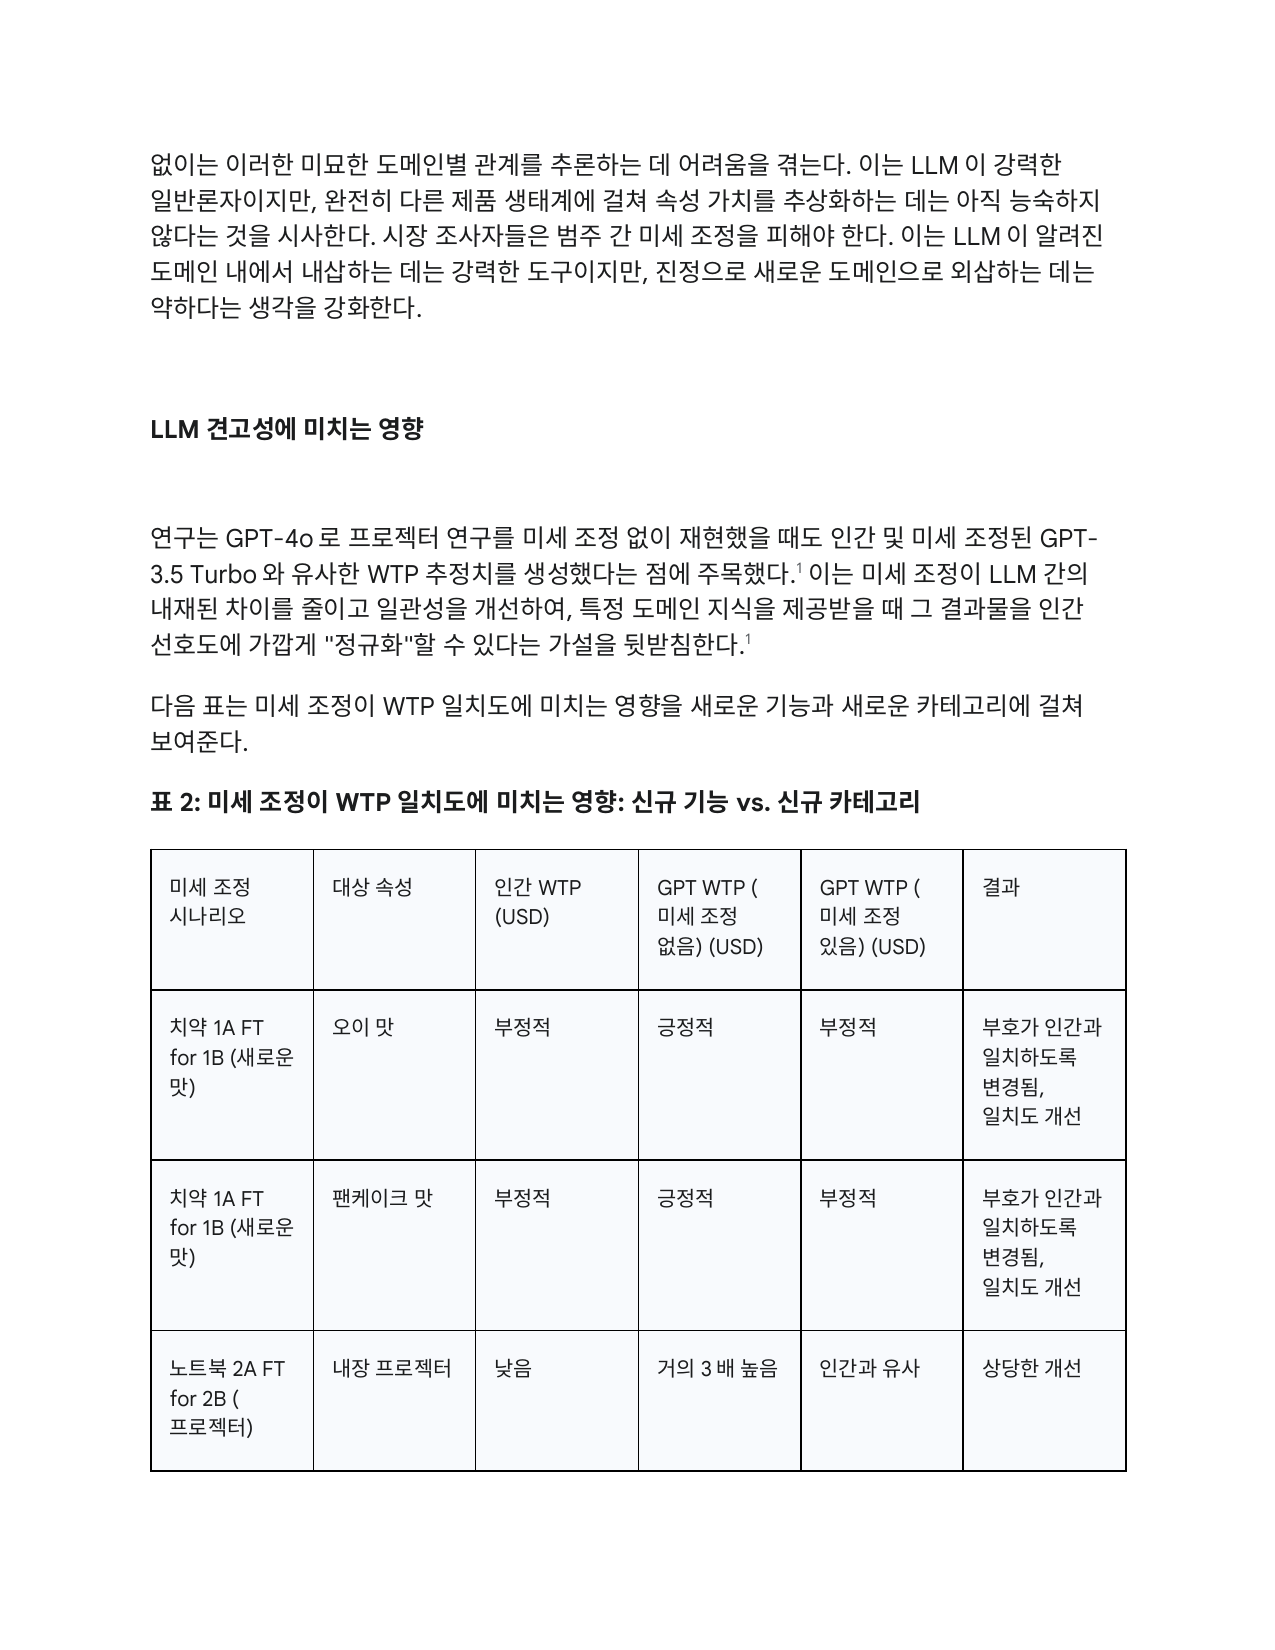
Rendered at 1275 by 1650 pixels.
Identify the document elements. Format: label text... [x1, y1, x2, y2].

table_cell 팬케이크 맛 [314, 1161, 475, 1330]
table_cell 상당한 개선 [964, 1331, 1125, 1470]
table_cell 내장 프로젝터 [314, 1331, 475, 1470]
table_header 미세 조정 시나리오 [152, 850, 313, 989]
table_cell 치약 1A FT for 1B (새로운 맛) [152, 991, 313, 1159]
table_cell 노트북 2A FT for 2B (프로젝터) [152, 1331, 313, 1470]
table_cell 거의 3배 높음 [639, 1331, 800, 1470]
table_cell 낮음 [476, 1331, 638, 1470]
text 연구는 GPT-4o로 프로젝터 연구를 미세 조정 없이 재현했을 때도 인간 및 미세 조정된 GPT-3.5 Turbo와 유사한 WTP 추정치를 생성했다는 점에 주목했다.1 이는 미세 조정이 LLM 간의 내재된 차이를 줄이고 일관성을 개선하여, 특정 도메인 지식을 제공받을 때 그 결과물을 인간 선호도에 가깝게 "정규화"할 수 있다는 가설을 뒷받침한다.1 [150, 523, 1125, 662]
table_cell 부호가 인간과 일치하도록 변경됨, 일치도 개선 [964, 1161, 1125, 1330]
table_cell 부정적 [476, 1161, 638, 1330]
table_cell 부정적 [476, 991, 638, 1159]
text 표 2: 미세 조정이 WTP 일치도에 미치는 영향: 신규 기능 vs. 신규 카테고리 [150, 788, 1125, 819]
table_header 인간 WTP (USD) [476, 850, 638, 989]
table_header GPT WTP (미세 조정 있음) (USD) [802, 850, 962, 989]
table_header 결과 [964, 850, 1125, 989]
table_cell 부정적 [802, 991, 962, 1159]
table_cell 부호가 인간과 일치하도록 변경됨, 일치도 개선 [964, 991, 1125, 1159]
text 다음 표는 미세 조정이 WTP 일치도에 미치는 영향을 새로운 기능과 새로운 카테고리에 걸쳐 보여준다. [150, 691, 1125, 758]
table_cell 인간과 유사 [802, 1331, 962, 1470]
table_cell 긍정적 [639, 1161, 800, 1330]
table_header 대상 속성 [314, 850, 475, 989]
table_cell 치약 1A FT for 1B (새로운 맛) [152, 1161, 313, 1330]
table_cell 긍정적 [639, 991, 800, 1159]
table_cell 부정적 [802, 1161, 962, 1330]
table_header GPT WTP (미세 조정 없음) (USD) [639, 850, 800, 989]
subtitle LLM 견고성에 미치는 영향 [150, 414, 1125, 446]
table_cell 오이 맛 [314, 991, 475, 1159]
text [150, 150, 1125, 324]
